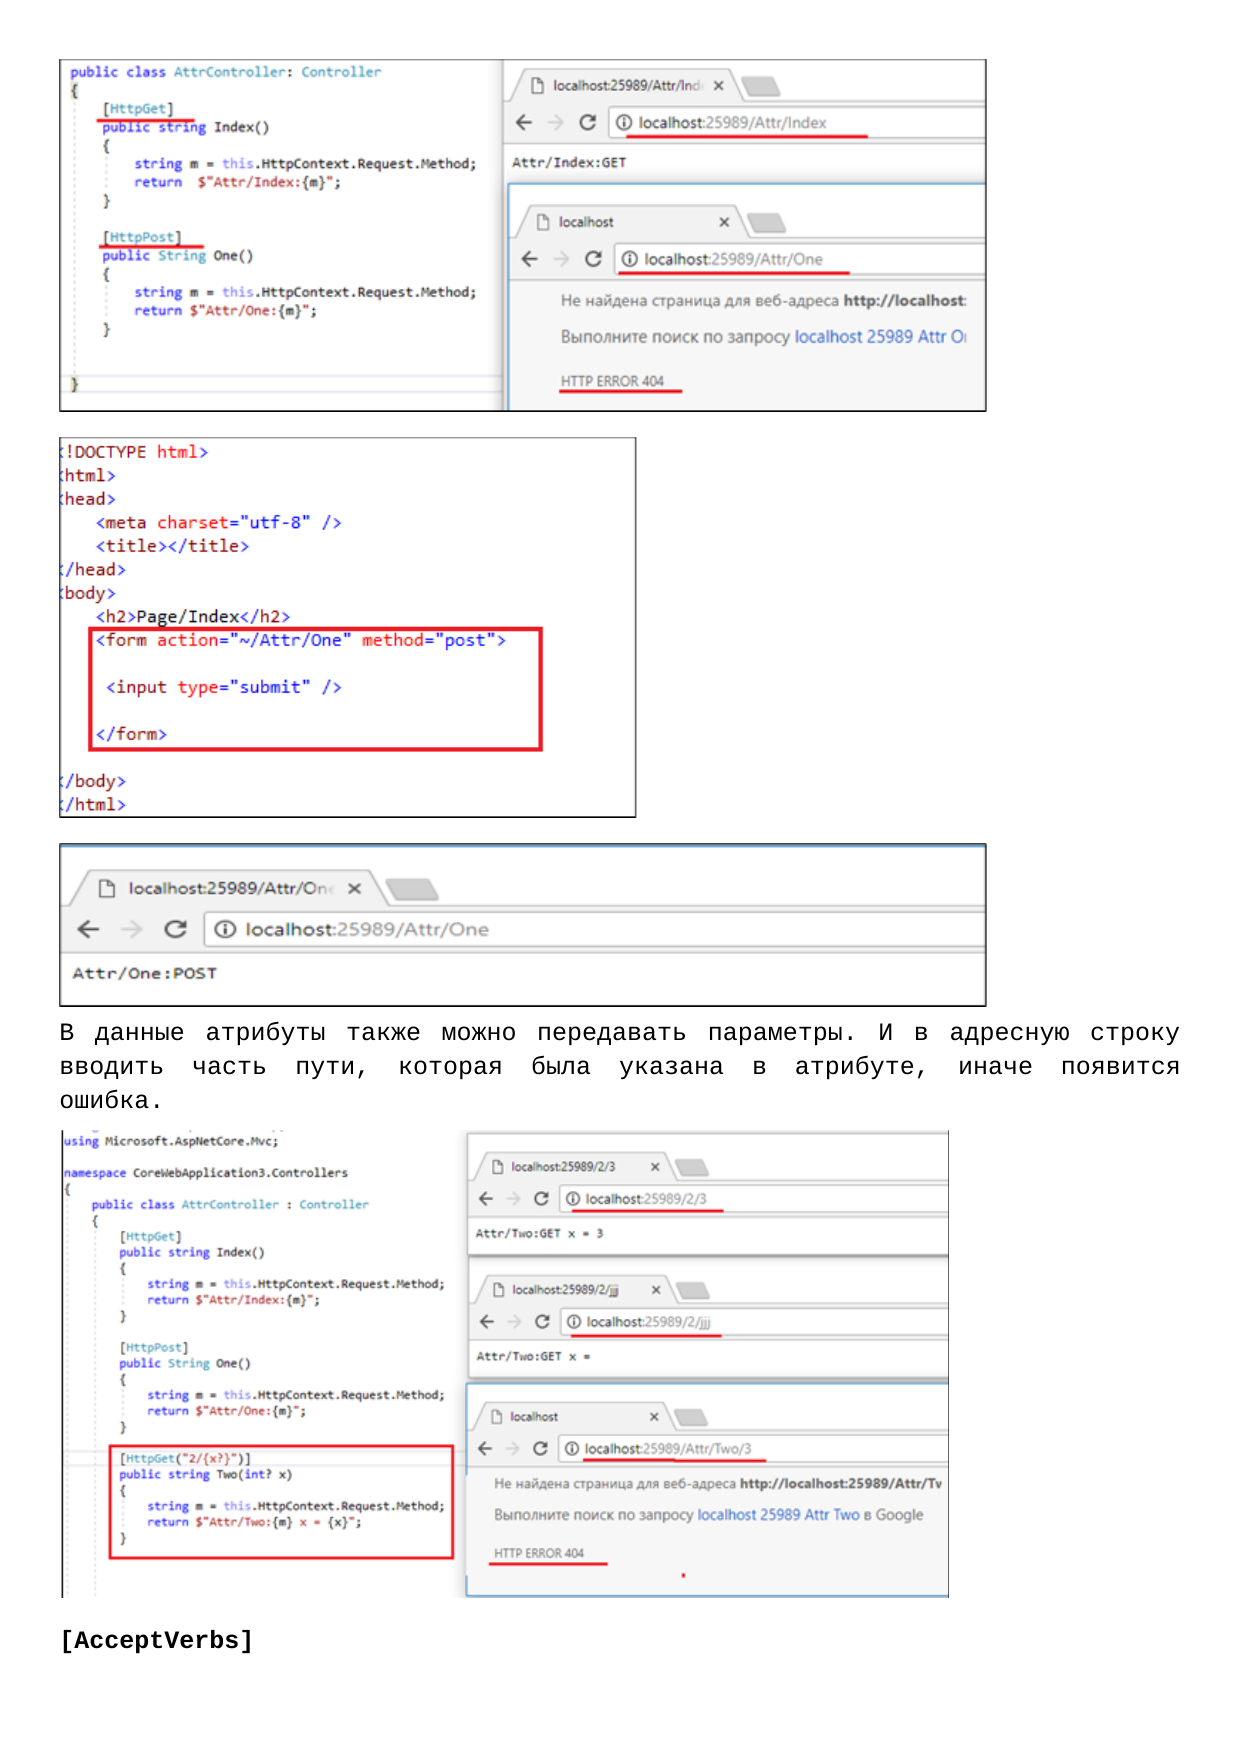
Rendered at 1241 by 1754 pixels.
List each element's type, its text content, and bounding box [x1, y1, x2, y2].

picture [59, 59, 987, 412]
text [AcceptVerbs] [59, 1627, 1181, 1656]
picture [59, 1130, 949, 1598]
text В данные атрибуты также можно передавать параметры. И в адресную строку вводить часть пути, которая была указана в атрибуте, иначе появится ошибка. [59, 1020, 1181, 1116]
picture [59, 437, 637, 818]
picture [59, 843, 987, 1007]
